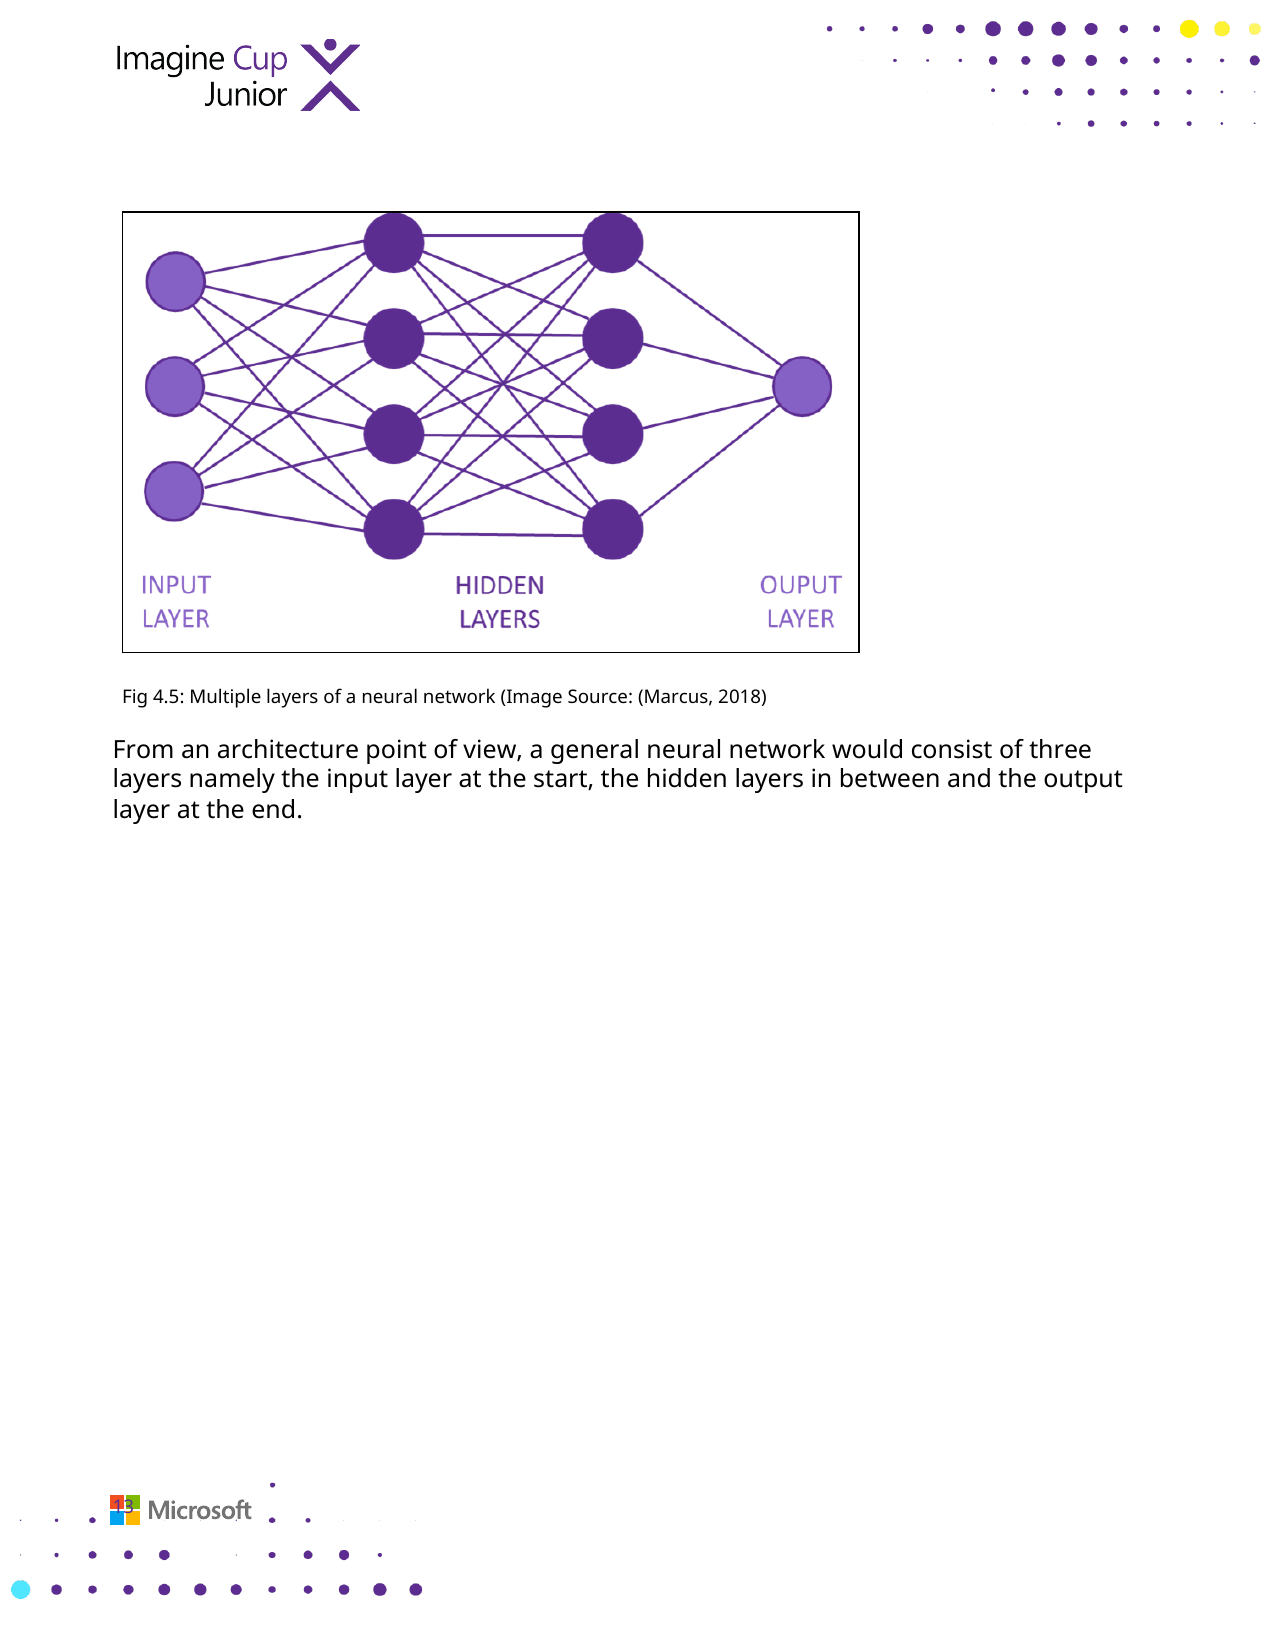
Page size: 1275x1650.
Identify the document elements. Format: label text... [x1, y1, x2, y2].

text From an architecture point of view, a general neural network would consist of three layers namely the input layer at the start, the hidden layers in between and the output layer at the end. [112, 734, 1162, 826]
picture [117, 12, 1275, 142]
text Fig 4.5: Multiple layers of a neural network (Image Source: (Marcus, 2018) [122, 683, 1162, 708]
picture [123, 213, 858, 652]
picture [0, 1453, 444, 1606]
